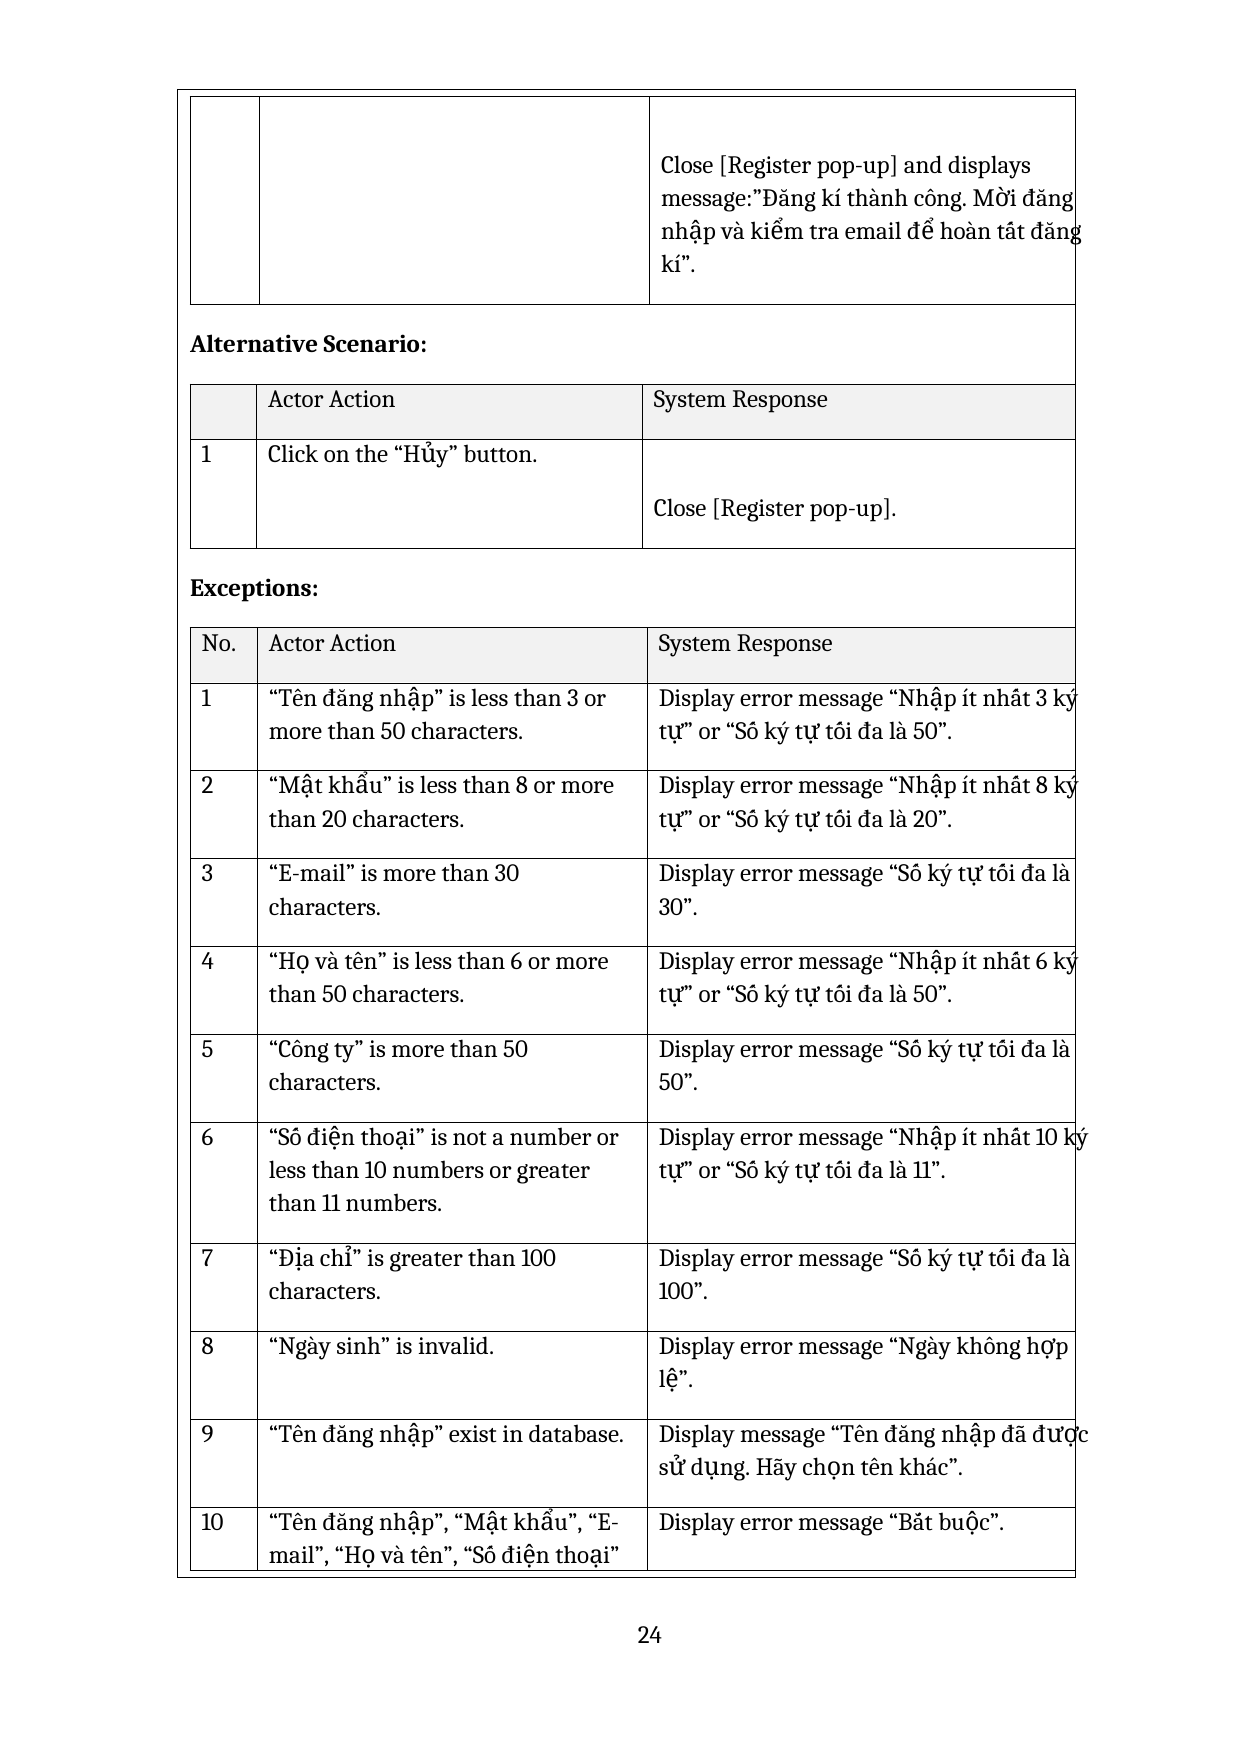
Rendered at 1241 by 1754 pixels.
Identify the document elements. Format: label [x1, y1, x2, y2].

table_cell [178, 90, 1075, 1577]
